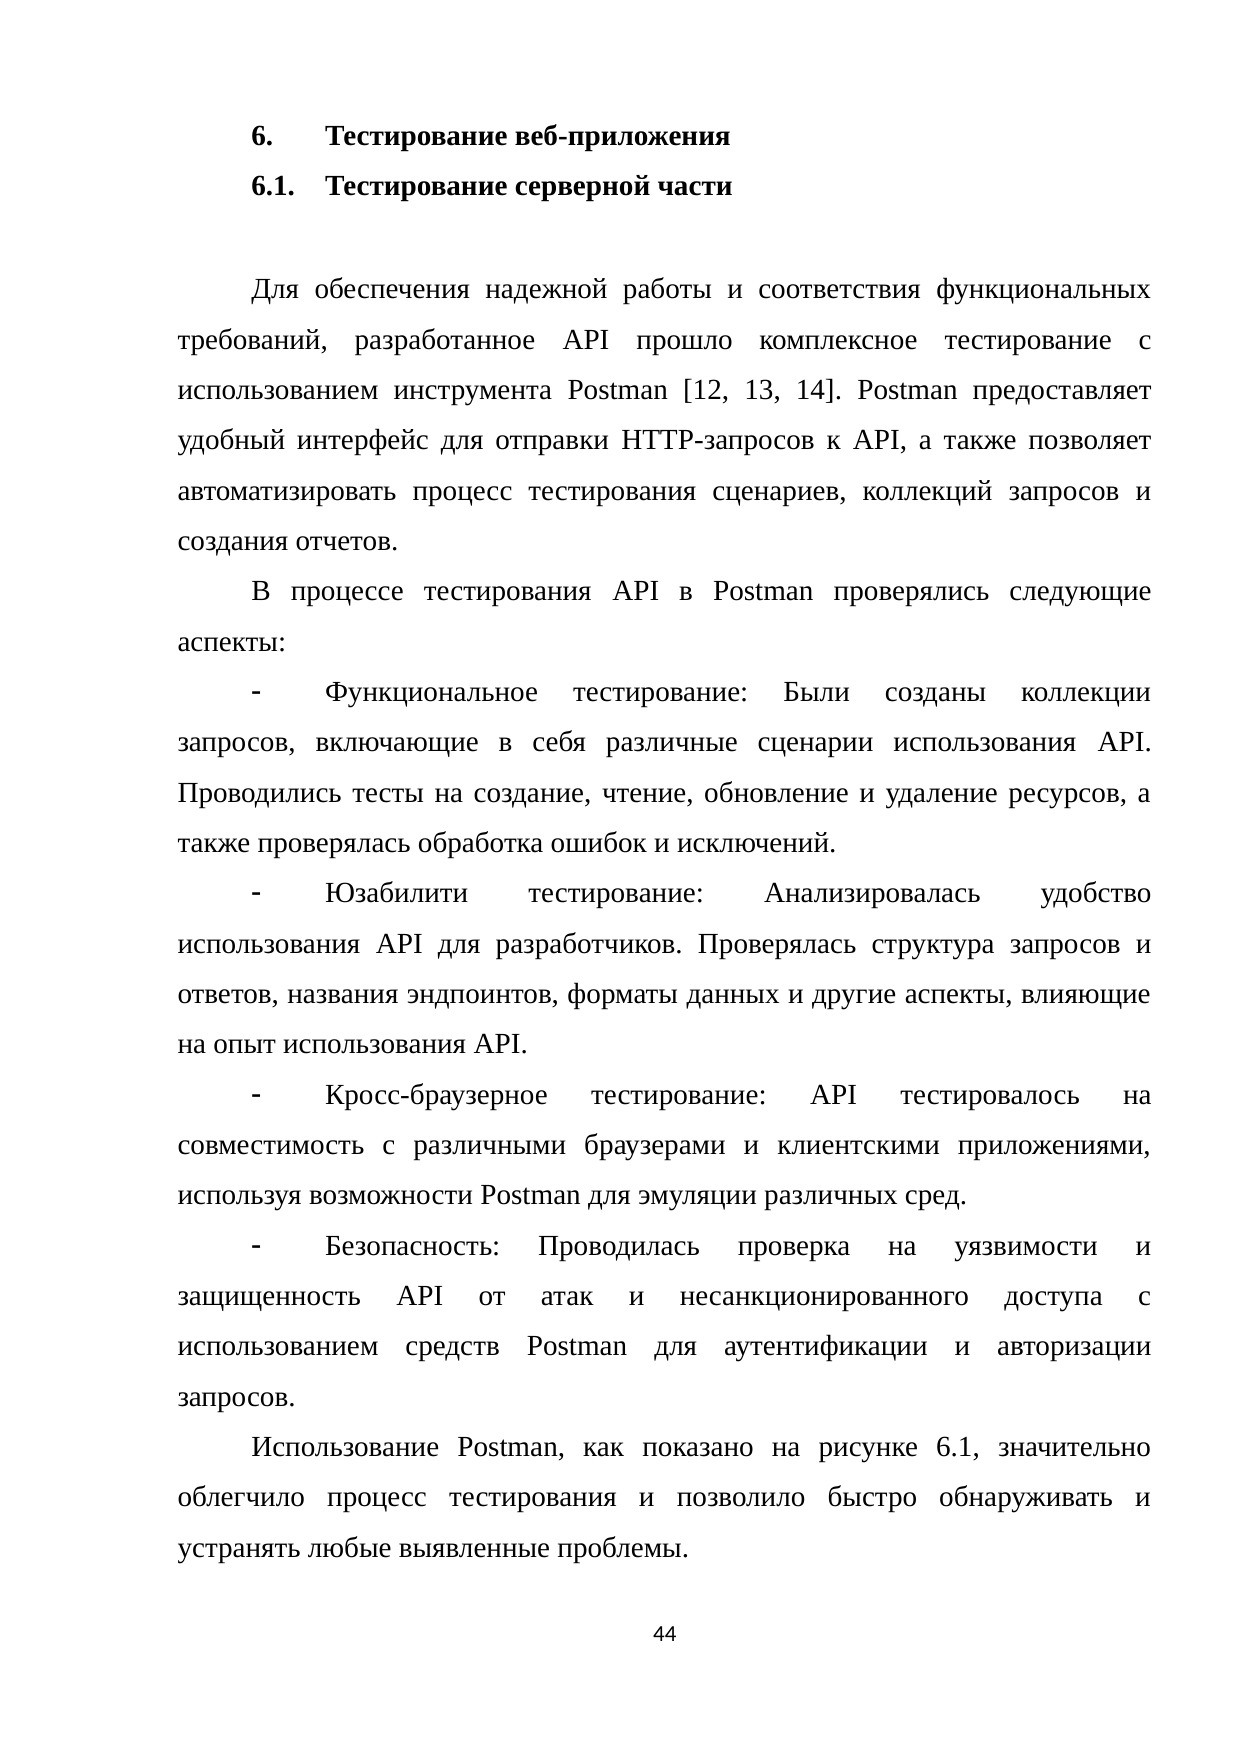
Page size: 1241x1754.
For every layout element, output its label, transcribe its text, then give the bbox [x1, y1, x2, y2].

text В процессе тестирования API в Postman проверялись следующие аспекты: [177, 573, 1152, 657]
list Тестирование веб-приложения [177, 118, 1152, 152]
list Юзабилити тестирование: Анализировалась удобство использования API для разработчиков. Проверялась структура запросов и ответов, названия эндпоинтов, форматы данных и другие аспекты, влияющие на опыт использования API. [177, 875, 1152, 1060]
list Функциональное тестирование: Были созданы коллекции запросов, включающие в себя различные сценарии использования API. Проводились тесты на создание, чтение, обновление и удаление ресурсов, а также проверялась обработка ошибок и исключений. [177, 674, 1152, 859]
text Использование Postman, как показано на рисунке 6.1, значительно облегчило процесс тестирования и позволило быстро обнаруживать и устранять любые выявленные проблемы. [177, 1429, 1152, 1563]
list Безопасность: Проводилась проверка на уязвимости и защищенность API от атак и несанкционированного доступа с использованием средств Postman для аутентификации и авторизации запросов. [177, 1228, 1152, 1412]
list Кросс-браузерное тестирование: API тестировалось на совместимость с различными браузерами и клиентскими приложениями, используя возможности Postman для эмуляции различных сред. [177, 1077, 1152, 1211]
text Для обеспечения надежной работы и соответствия функциональных требований, разработанное API прошло комплексное тестирование с использованием инструмента Postman [12, 13, 14]. Postman предоставляет удобный интерфейс для отправки HTTP-запросов к API, а также позволяет автоматизировать процесс тестирования сценариев, коллекций запросов и создания отчетов. [177, 272, 1152, 557]
list Тестирование серверной части [177, 168, 1152, 202]
